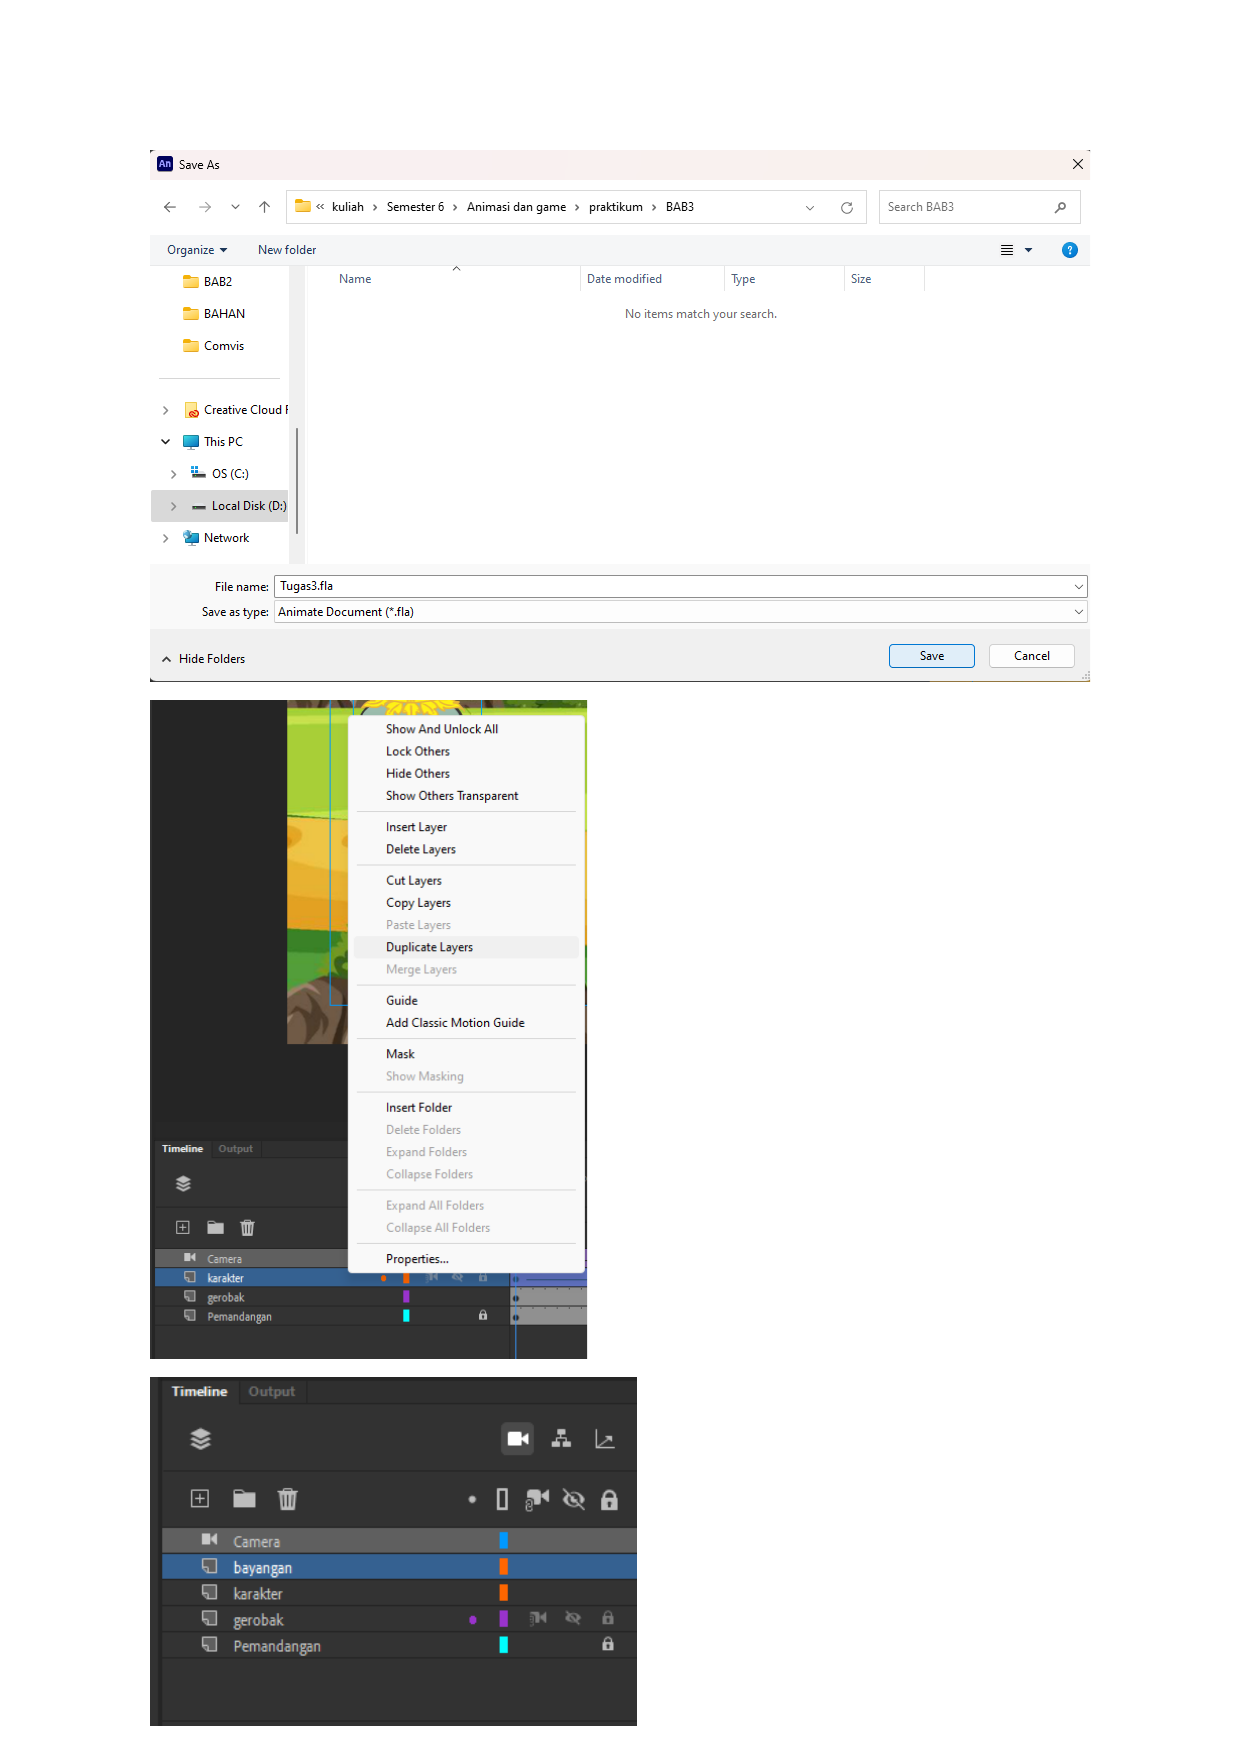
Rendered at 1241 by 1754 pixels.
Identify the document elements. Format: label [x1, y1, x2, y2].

picture [150, 1377, 637, 1726]
picture [150, 150, 1091, 682]
picture [150, 700, 588, 1359]
